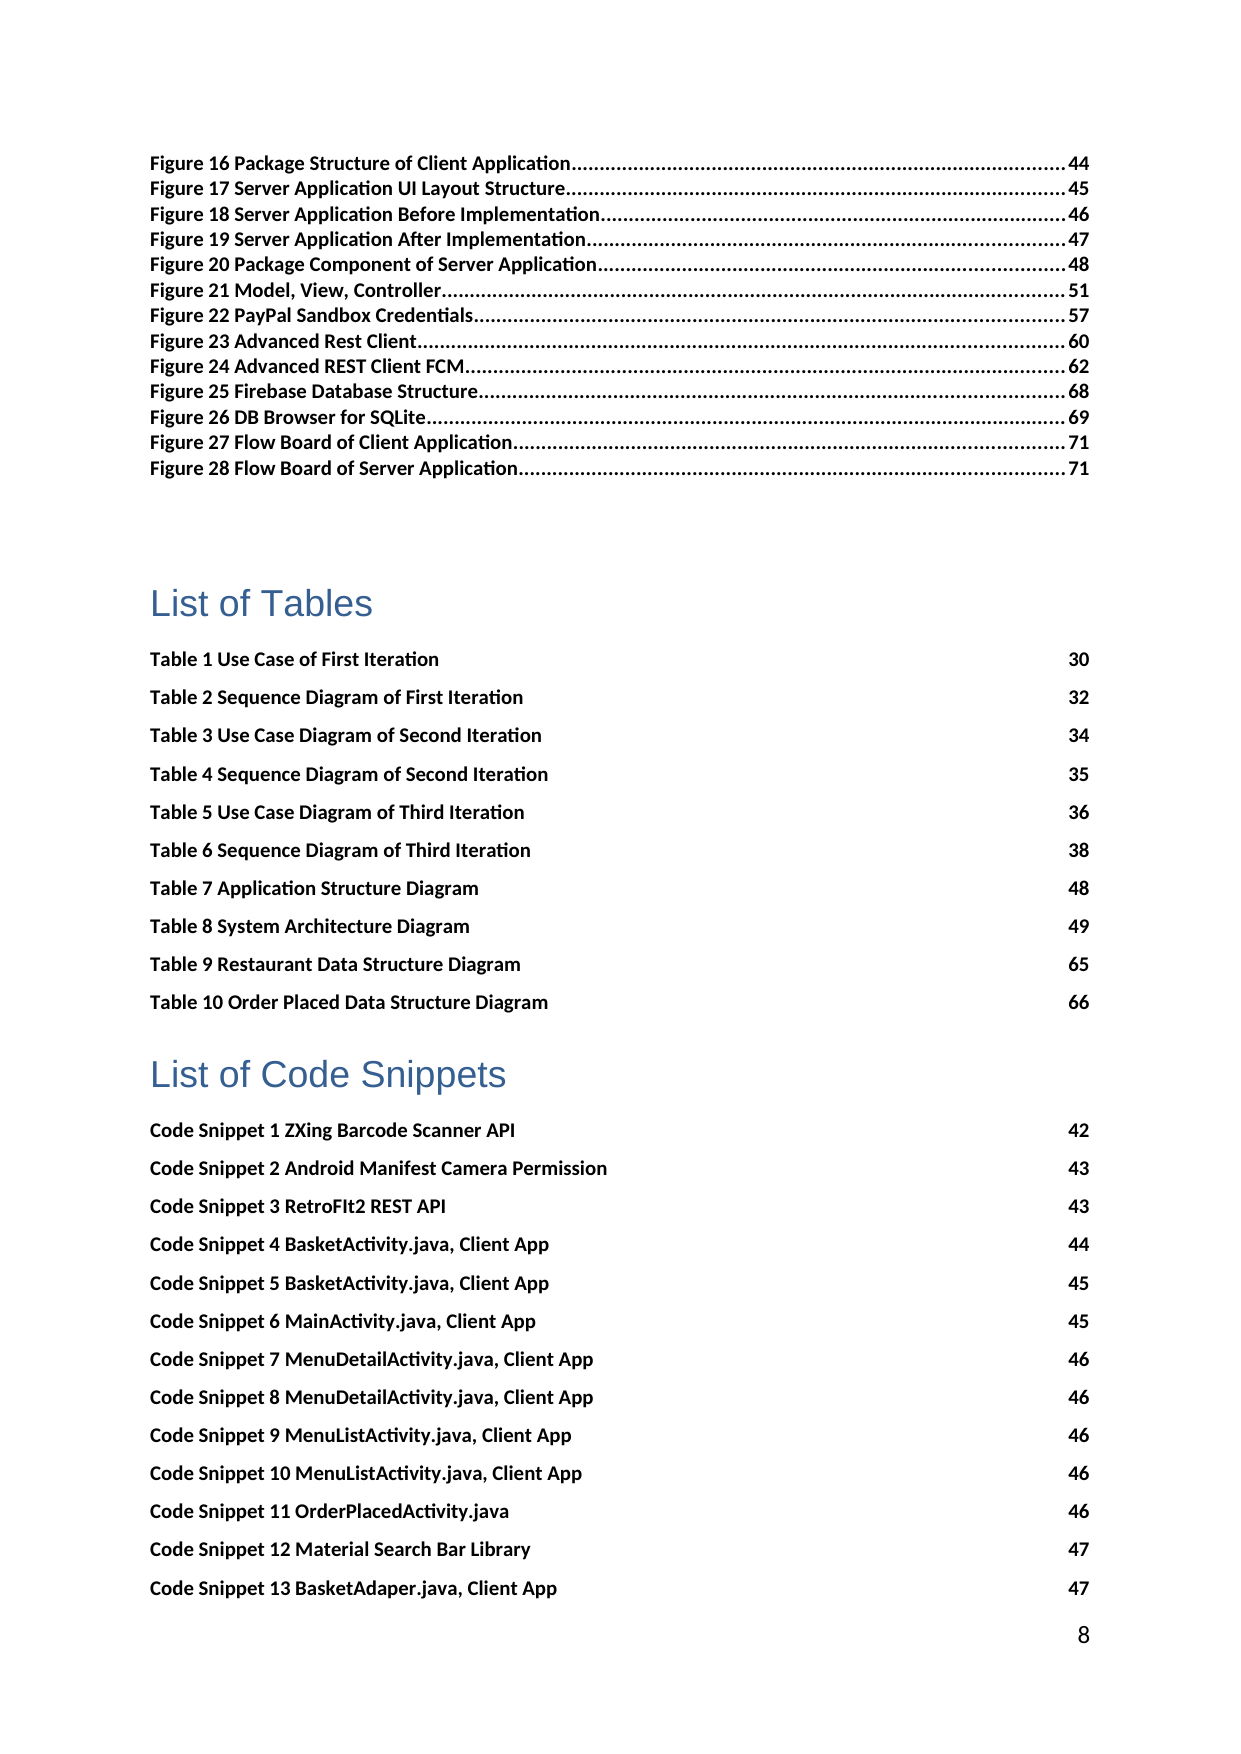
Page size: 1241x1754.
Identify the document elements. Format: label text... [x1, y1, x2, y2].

text Table 2 Sequence Diagram of First Iteration 32 [150, 684, 1090, 710]
text Code Snippet 12 Material Search Bar Library 47 [150, 1537, 1090, 1562]
text Code Snippet 9 MenuListActivity.java, Client App 46 [150, 1422, 1090, 1448]
text Table 5 Use Case Diagram of Third Iteration 36 [150, 799, 1090, 824]
subtitle List of Code Snippets [150, 1053, 1090, 1096]
text Code Snippet 3 RetroFIt2 REST API 43 [150, 1193, 1090, 1219]
text Table 1 Use Case of First Iteration 30 [150, 646, 1090, 672]
text Code Snippet 7 MenuDetailActivity.java, Client App 46 [150, 1346, 1090, 1371]
text Figure 28 Flow Board of Server Application 71 [150, 455, 1090, 480]
text Figure 22 PayPal Sandbox Credentials 57 [150, 302, 1090, 328]
text Figure 27 Flow Board of Client Application 71 [150, 429, 1090, 455]
text Table 9 Restaurant Data Structure Diagram 65 [150, 951, 1090, 977]
subtitle List of Tables [150, 582, 1090, 625]
text Table 4 Sequence Diagram of Second Iteration 35 [150, 761, 1090, 786]
text Figure 24 Advanced REST Client FCM 62 [150, 353, 1090, 379]
text Code Snippet 1 ZXing Barcode Scanner API 42 [150, 1117, 1090, 1143]
text Figure 26 DB Browser for SQLite 69 [150, 404, 1090, 429]
text Figure 21 Model, View, Controller 51 [150, 277, 1090, 302]
text Table 3 Use Case Diagram of Second Iteration 34 [150, 723, 1090, 748]
text Figure 20 Package Component of Server Application 48 [150, 252, 1090, 277]
text Code Snippet 4 BasketActivity.java, Client App 44 [150, 1232, 1090, 1257]
text Code Snippet 8 MenuDetailActivity.java, Client App 46 [150, 1384, 1090, 1409]
text Code Snippet 13 BasketAdaper.java, Client App 47 [150, 1575, 1090, 1600]
text Table 6 Sequence Diagram of Third Iteration 38 [150, 837, 1090, 862]
text Figure 18 Server Application Before Implementation 46 [150, 201, 1090, 226]
text Code Snippet 2 Android Manifest Camera Permission 43 [150, 1155, 1090, 1181]
text Figure 25 Firebase Database Structure 68 [150, 379, 1090, 404]
text Code Snippet 11 OrderPlacedActivity.java 46 [150, 1498, 1090, 1524]
text Code Snippet 6 MainActivity.java, Client App 45 [150, 1308, 1090, 1333]
text Figure 19 Server Application After Implementation 47 [150, 226, 1090, 252]
text Figure 17 Server Application UI Layout Structure 45 [150, 175, 1090, 201]
text Figure 16 Package Structure of Client Application 44 [150, 150, 1090, 175]
text Code Snippet 5 BasketActivity.java, Client App 45 [150, 1270, 1090, 1295]
text Table 7 Application Structure Diagram 48 [150, 875, 1090, 901]
text Figure 23 Advanced Rest Client 60 [150, 328, 1090, 353]
text Table 10 Order Placed Data Structure Diagram 66 [150, 989, 1090, 1015]
text Code Snippet 10 MenuListActivity.java, Client App 46 [150, 1460, 1090, 1486]
text Table 8 System Architecture Diagram 49 [150, 913, 1090, 939]
